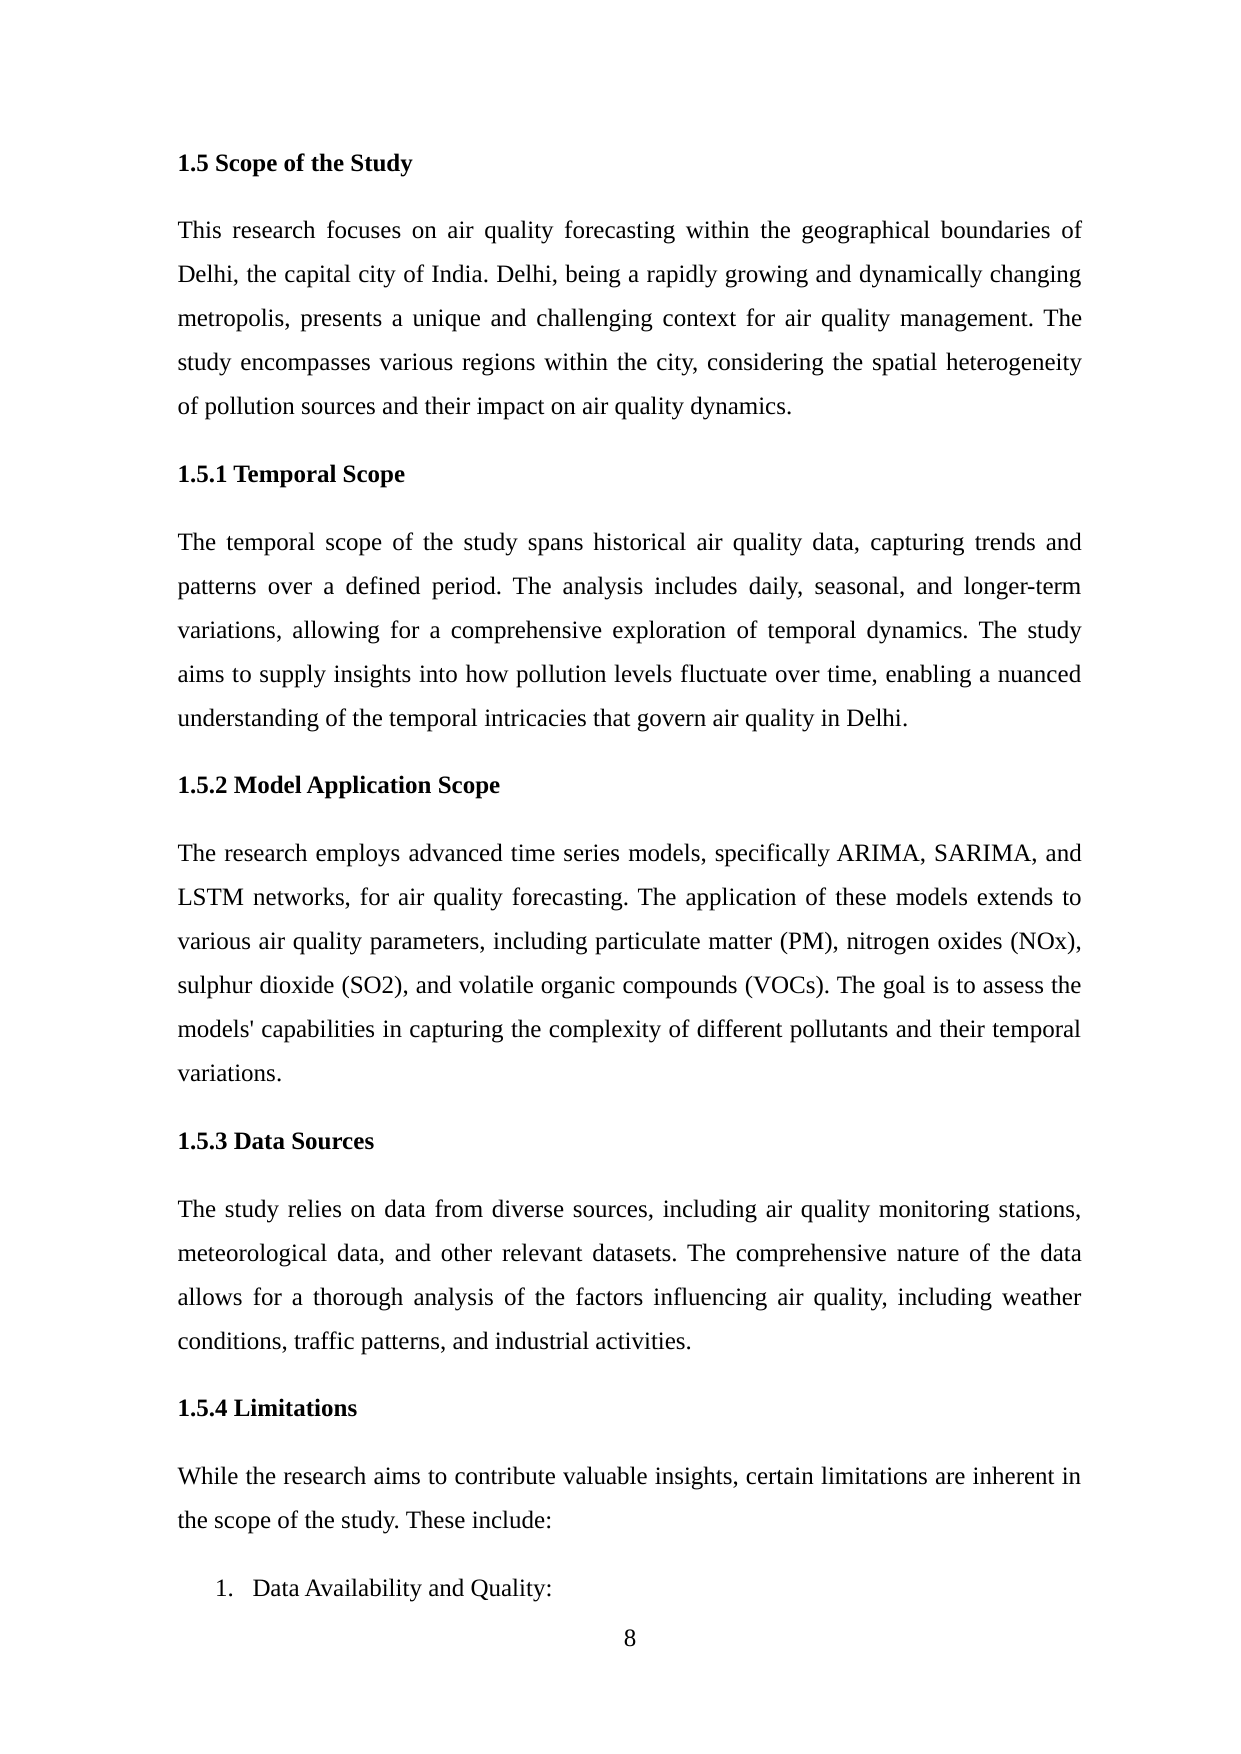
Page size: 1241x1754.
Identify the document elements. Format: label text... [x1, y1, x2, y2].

text 1.5 Scope of the Study [177, 148, 1083, 176]
text 1.5.1 Temporal Scope [177, 459, 1083, 488]
text 1.5.3 Data Sources [177, 1126, 1083, 1155]
list Data Availability and Quality: [215, 1573, 1083, 1602]
text While the research aims to contribute valuable insights, certain limitations are inherent in the scope of the study. These include: [177, 1461, 1083, 1534]
text 1.5.4 Limitations [177, 1393, 1083, 1422]
text The temporal scope of the study spans historical air quality data, capturing trends and patterns over a defined period. The analysis includes daily, seasonal, and longer-term variations, allowing for a comprehensive exploration of temporal dynamics. The study aims to supply insights into how pollution levels fluctuate over time, enabling a nuanced understanding of the temporal intricacies that govern air quality in Delhi. [177, 527, 1083, 732]
text The study relies on data from diverse sources, including air quality monitoring stations, meteorological data, and other relevant datasets. The comprehensive nature of the data allows for a thorough analysis of the factors influencing air quality, including weather conditions, traffic patterns, and industrial activities. [177, 1194, 1083, 1354]
text The research employs advanced time series models, specifically ARIMA, SARIMA, and LSTM networks, for air quality forecasting. The application of these models extends to various air quality parameters, including particulate matter (PM), nitrogen oxides (NOx), sulphur dioxide (SO2), and volatile organic compounds (VOCs). The goal is to assess the models' capabilities in capturing the complexity of different pollutants and their temporal variations. [177, 838, 1083, 1087]
text This research focuses on air quality forecasting within the geographical boundaries of Delhi, the capital city of India. Delhi, being a rapidly growing and dynamically changing metropolis, presents a unique and challenging context for air quality management. The study encompasses various regions within the city, considering the spatial heterogeneity of pollution sources and their impact on air quality dynamics. [177, 216, 1083, 420]
text 1.5.2 Model Application Scope [177, 771, 1083, 799]
